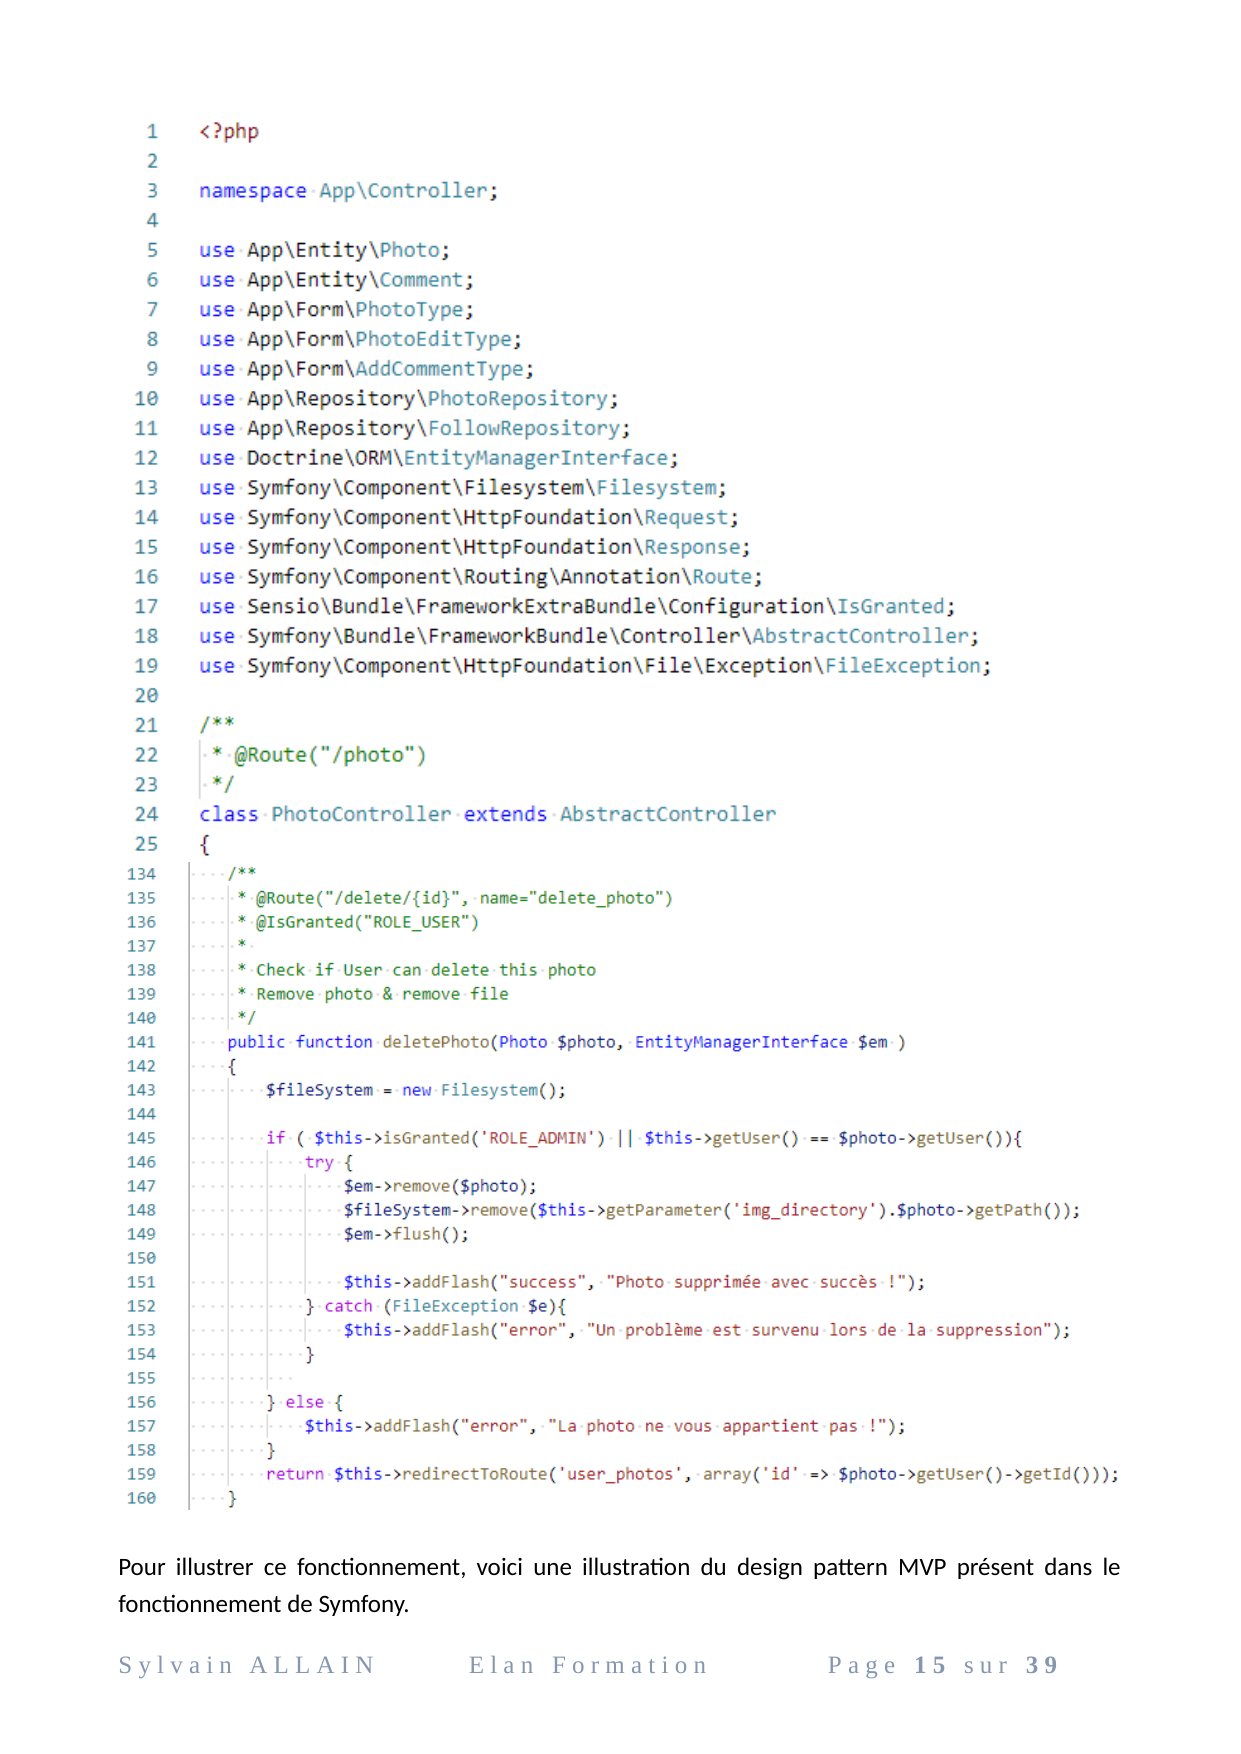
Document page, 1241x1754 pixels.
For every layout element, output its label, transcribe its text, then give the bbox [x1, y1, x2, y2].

picture [118, 862, 1123, 1510]
picture [118, 118, 1048, 858]
text Pour illustrer ce fonctionnement, voici une illustration du design pattern MVP présent dans le fonctionnement de Symfony. [118, 1551, 1122, 1618]
